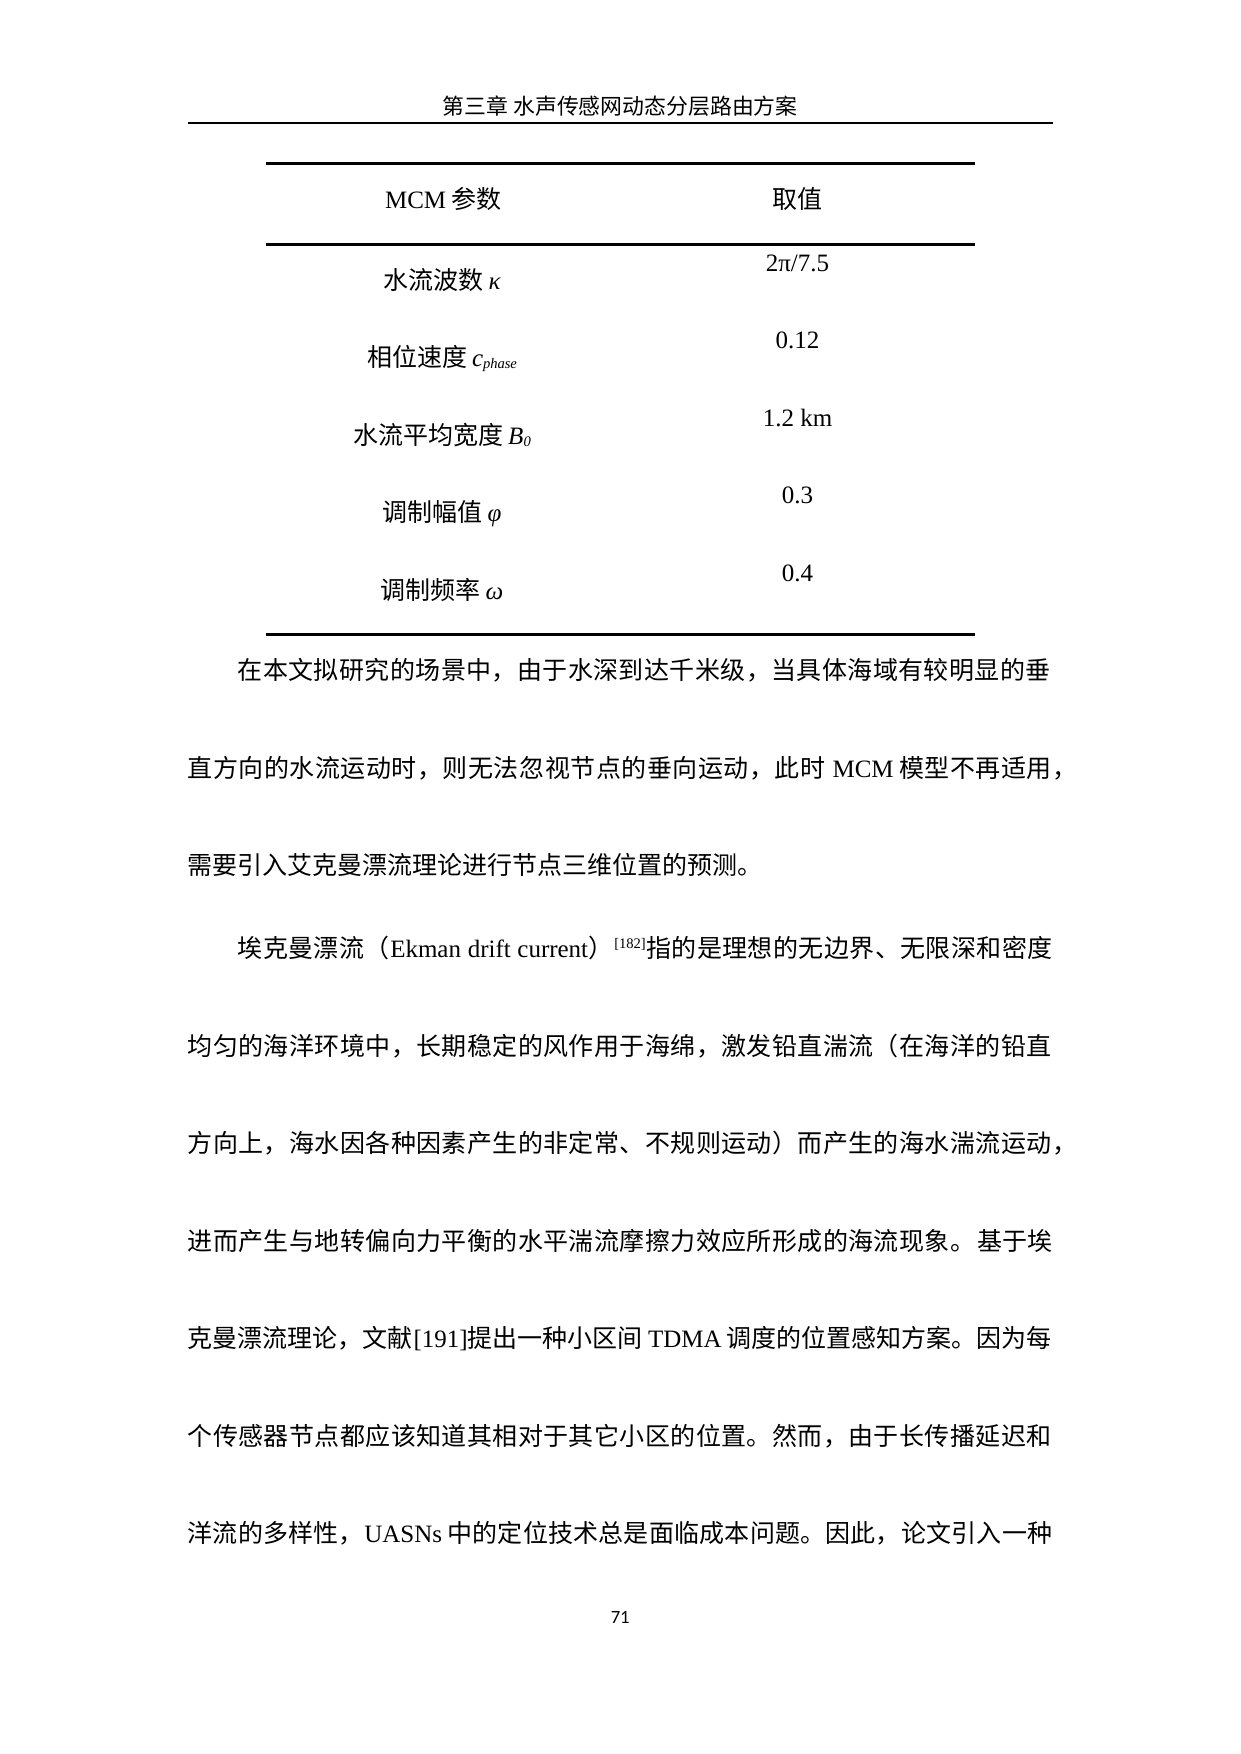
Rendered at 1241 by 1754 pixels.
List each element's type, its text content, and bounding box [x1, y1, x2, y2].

table_header MCM参数 [266, 165, 620, 243]
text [187, 914, 1053, 1564]
table_cell 0.3 [620, 478, 974, 556]
table_cell 0.4 [620, 556, 974, 633]
table_cell 调制幅值φ [266, 478, 620, 556]
table_cell 2π/7.5 [620, 246, 974, 323]
table_cell 相位速度cphase [266, 323, 620, 401]
table_cell 调制频率ω [266, 556, 620, 633]
table_header 取值 [620, 165, 974, 243]
table_cell 0.12 [620, 323, 974, 401]
table_cell 水流波数κ [266, 246, 620, 323]
text 在本文拟研究的场景中，由于水深到达千米级，当具体海域有较明显的垂直方向的水流运动时，则无法忽视节点的垂向运动，此时MCM模型不再适用，需要引入艾克曼漂流理论进行节点三维位置的预测。 [187, 636, 1053, 896]
table_cell 1.2 km [620, 401, 974, 478]
table_cell 水流平均宽度B0 [266, 401, 620, 478]
